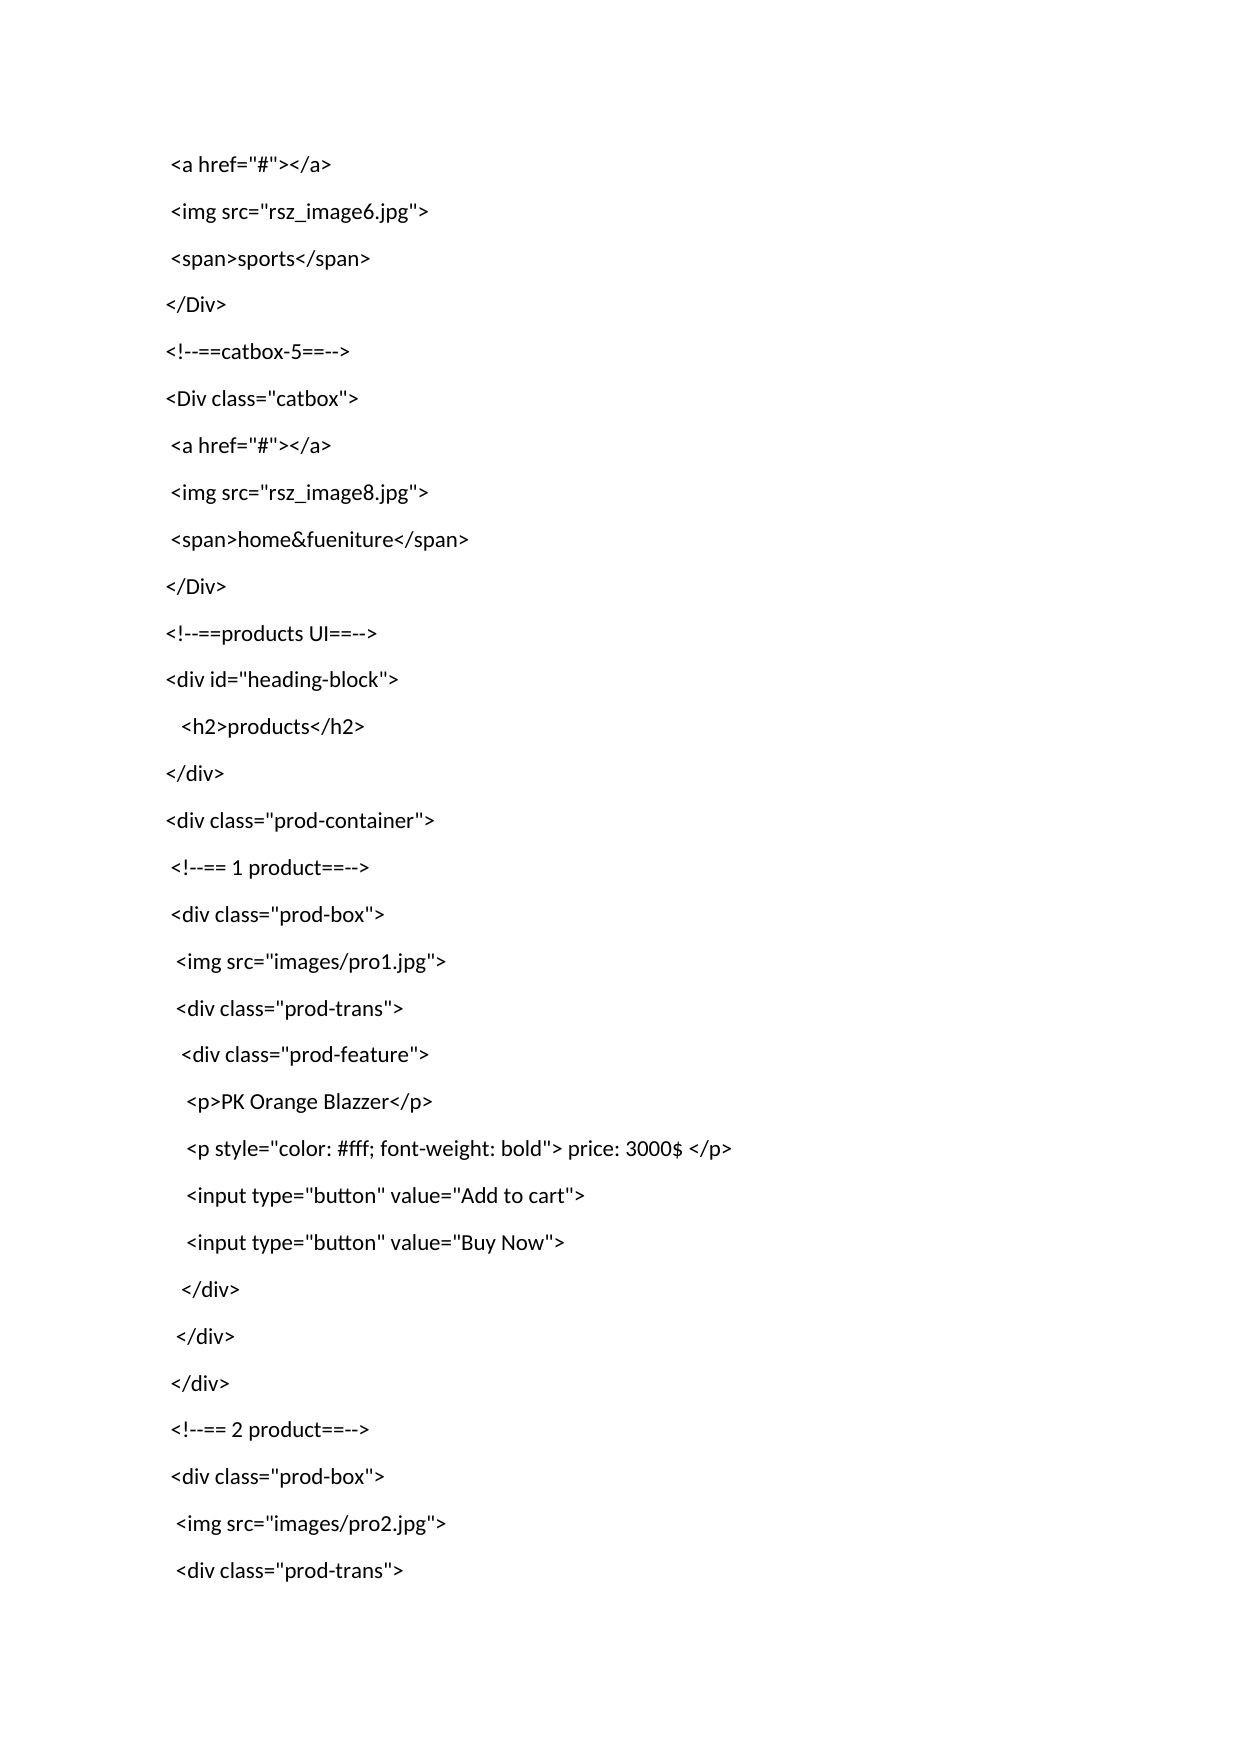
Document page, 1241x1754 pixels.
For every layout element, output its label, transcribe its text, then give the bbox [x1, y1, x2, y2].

text </div> [150, 759, 1090, 787]
text </Div> [150, 291, 1090, 319]
text <input type="button" value="Buy Now"> [150, 1228, 1090, 1256]
text <div class="prod-box"> [150, 900, 1090, 928]
text <!--==products UI==--> [150, 619, 1090, 647]
text </div> [150, 1369, 1090, 1397]
text <img src="rsz_image8.jpg"> [150, 478, 1090, 506]
text <img src="images/pro1.jpg"> [150, 947, 1090, 975]
text <!--== 1 product==--> [150, 853, 1090, 881]
text <h2>products</h2> [150, 712, 1090, 741]
text <input type="button" value="Add to cart"> [150, 1181, 1090, 1209]
text <span>sports</span> [150, 244, 1090, 272]
text <div id="heading-block"> [150, 666, 1090, 694]
text <img src="images/pro2.jpg"> [150, 1509, 1090, 1537]
text <p>PK Orange Blazzer</p> [150, 1087, 1090, 1116]
text <div class="prod-container"> [150, 806, 1090, 834]
text <a href="#"></a> [150, 431, 1090, 459]
text <p style="color: #fff; font-weight: bold"> price: 3000$ </p> [150, 1134, 1090, 1162]
text <div class="prod-trans"> [150, 1556, 1090, 1584]
text <a href="#"></a> [150, 150, 1090, 178]
text </div> [150, 1275, 1090, 1303]
text <div class="prod-feature"> [150, 1041, 1090, 1069]
text </Div> [150, 572, 1090, 600]
text <div class="prod-trans"> [150, 994, 1090, 1022]
text <!--== 2 product==--> [150, 1416, 1090, 1444]
text <div class="prod-box"> [150, 1462, 1090, 1491]
text </div> [150, 1322, 1090, 1350]
text <Div class="catbox"> [150, 384, 1090, 412]
text <span>home&fueniture</span> [150, 525, 1090, 553]
text <!--==catbox-5==--> [150, 337, 1090, 366]
text <img src="rsz_image6.jpg"> [150, 197, 1090, 225]
